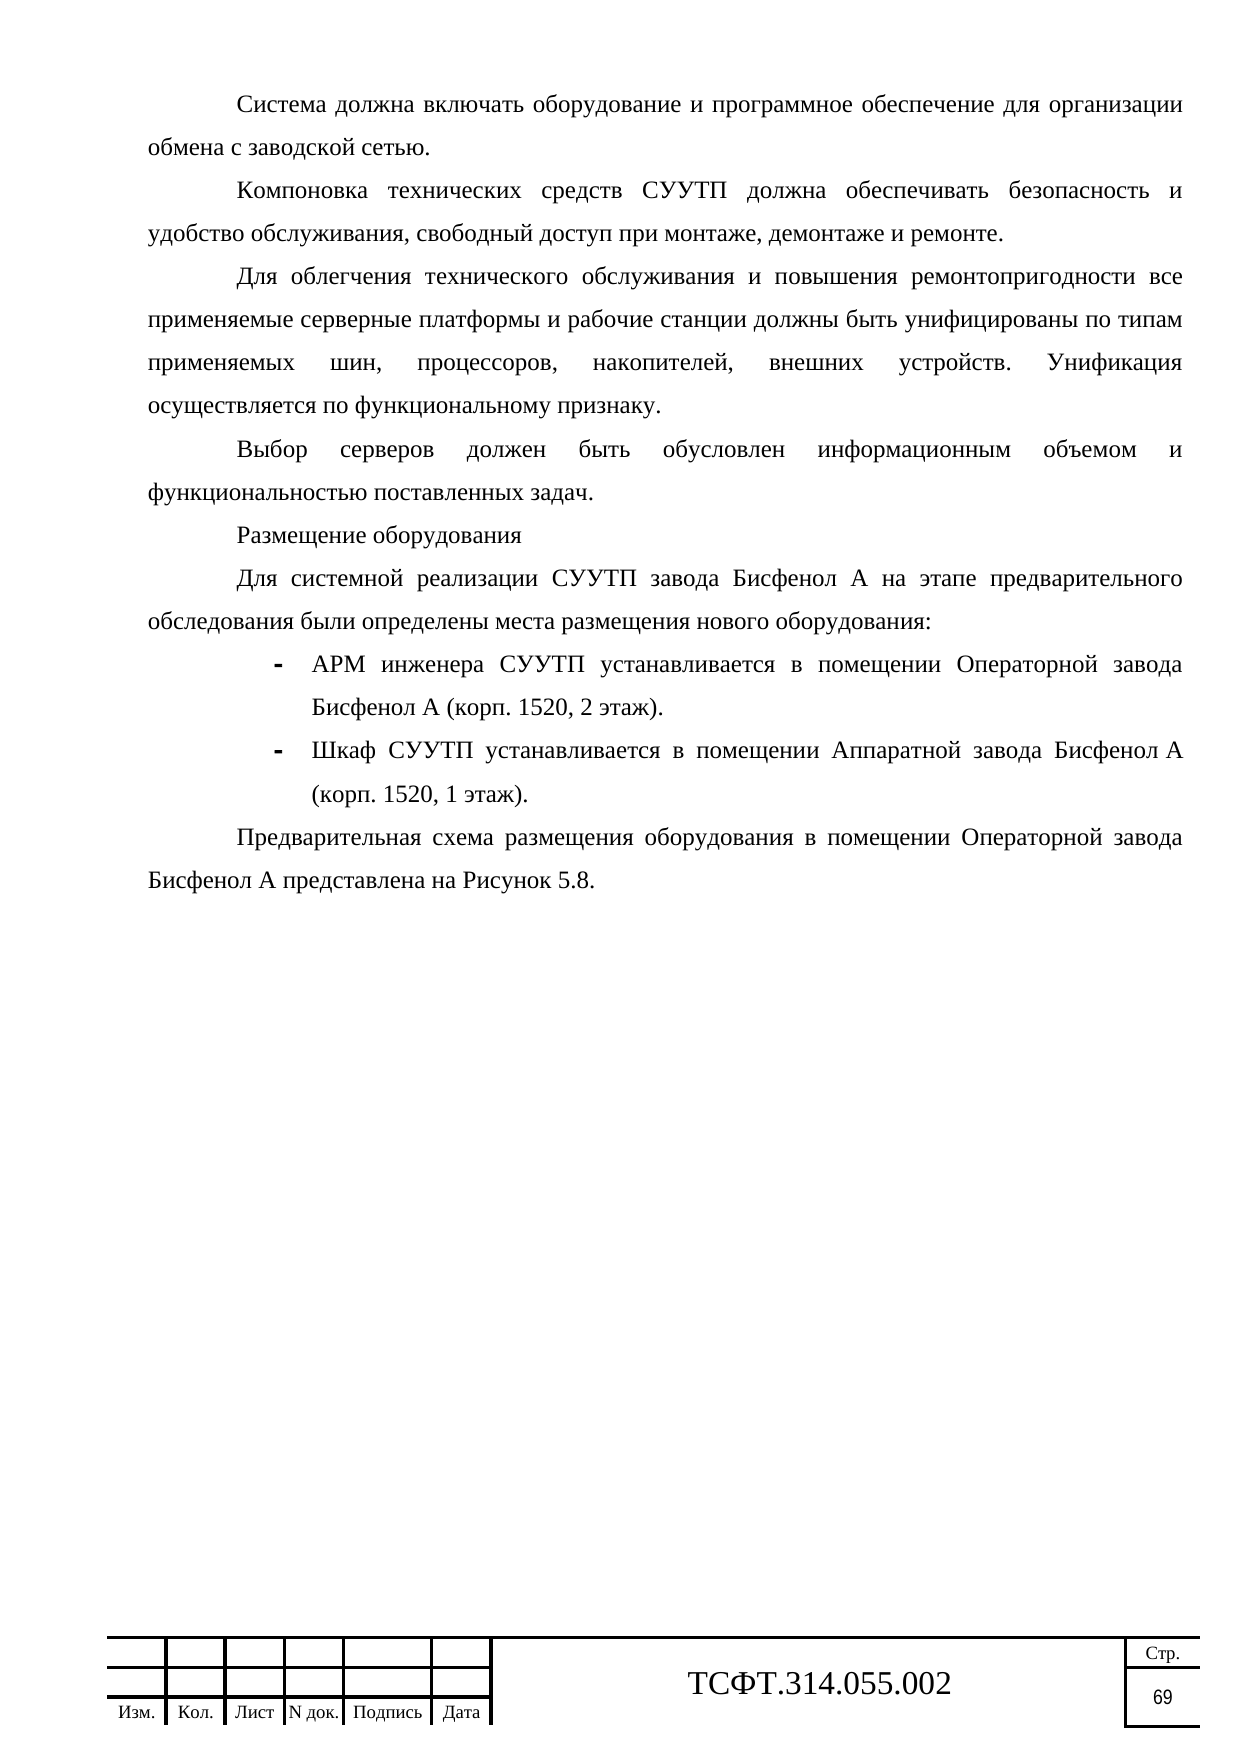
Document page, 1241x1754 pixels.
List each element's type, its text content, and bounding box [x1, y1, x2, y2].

text Компоновка технических средств СУУТП должна обеспечивать безопасность и удобство обслуживания, свободный доступ при монтаже, демонтаже и ремонте. [148, 175, 1183, 247]
list АРМ инженера СУУТП устанавливается в помещении Операторной завода Бисфенол А (корп. 1520, 2 этаж). [274, 649, 1183, 721]
text Предварительная схема размещения оборудования в помещении Операторной завода Бисфенол А представлена на Рисунке 5.8. [148, 822, 1183, 894]
text Размещение оборудования [148, 520, 1183, 549]
text Для системной реализации СУУТП завода Бисфенол А на этапе предварительного обследования были определены места размещения нового оборудования: [148, 563, 1183, 635]
text Система должна включать оборудование и программное обеспечение для организации обмена с заводской сетью. [148, 89, 1183, 161]
list Шкаф СУУТП устанавливается в помещении Аппаратной завода Бисфенол А (корп. 1520, 1 этаж). [274, 736, 1183, 807]
text Выбор серверов должен быть обусловлен информационным объемом и функциональностью поставленных задач. [148, 434, 1183, 506]
text Для облегчения технического обслуживания и повышения ремонтопригодности все применяемые серверные платформы и рабочие станции должны быть унифицированы по типам применяемых шин, процессоров, накопителей, внешних устройств. Унификация осуществляется по функциональному признаку. [148, 261, 1183, 419]
